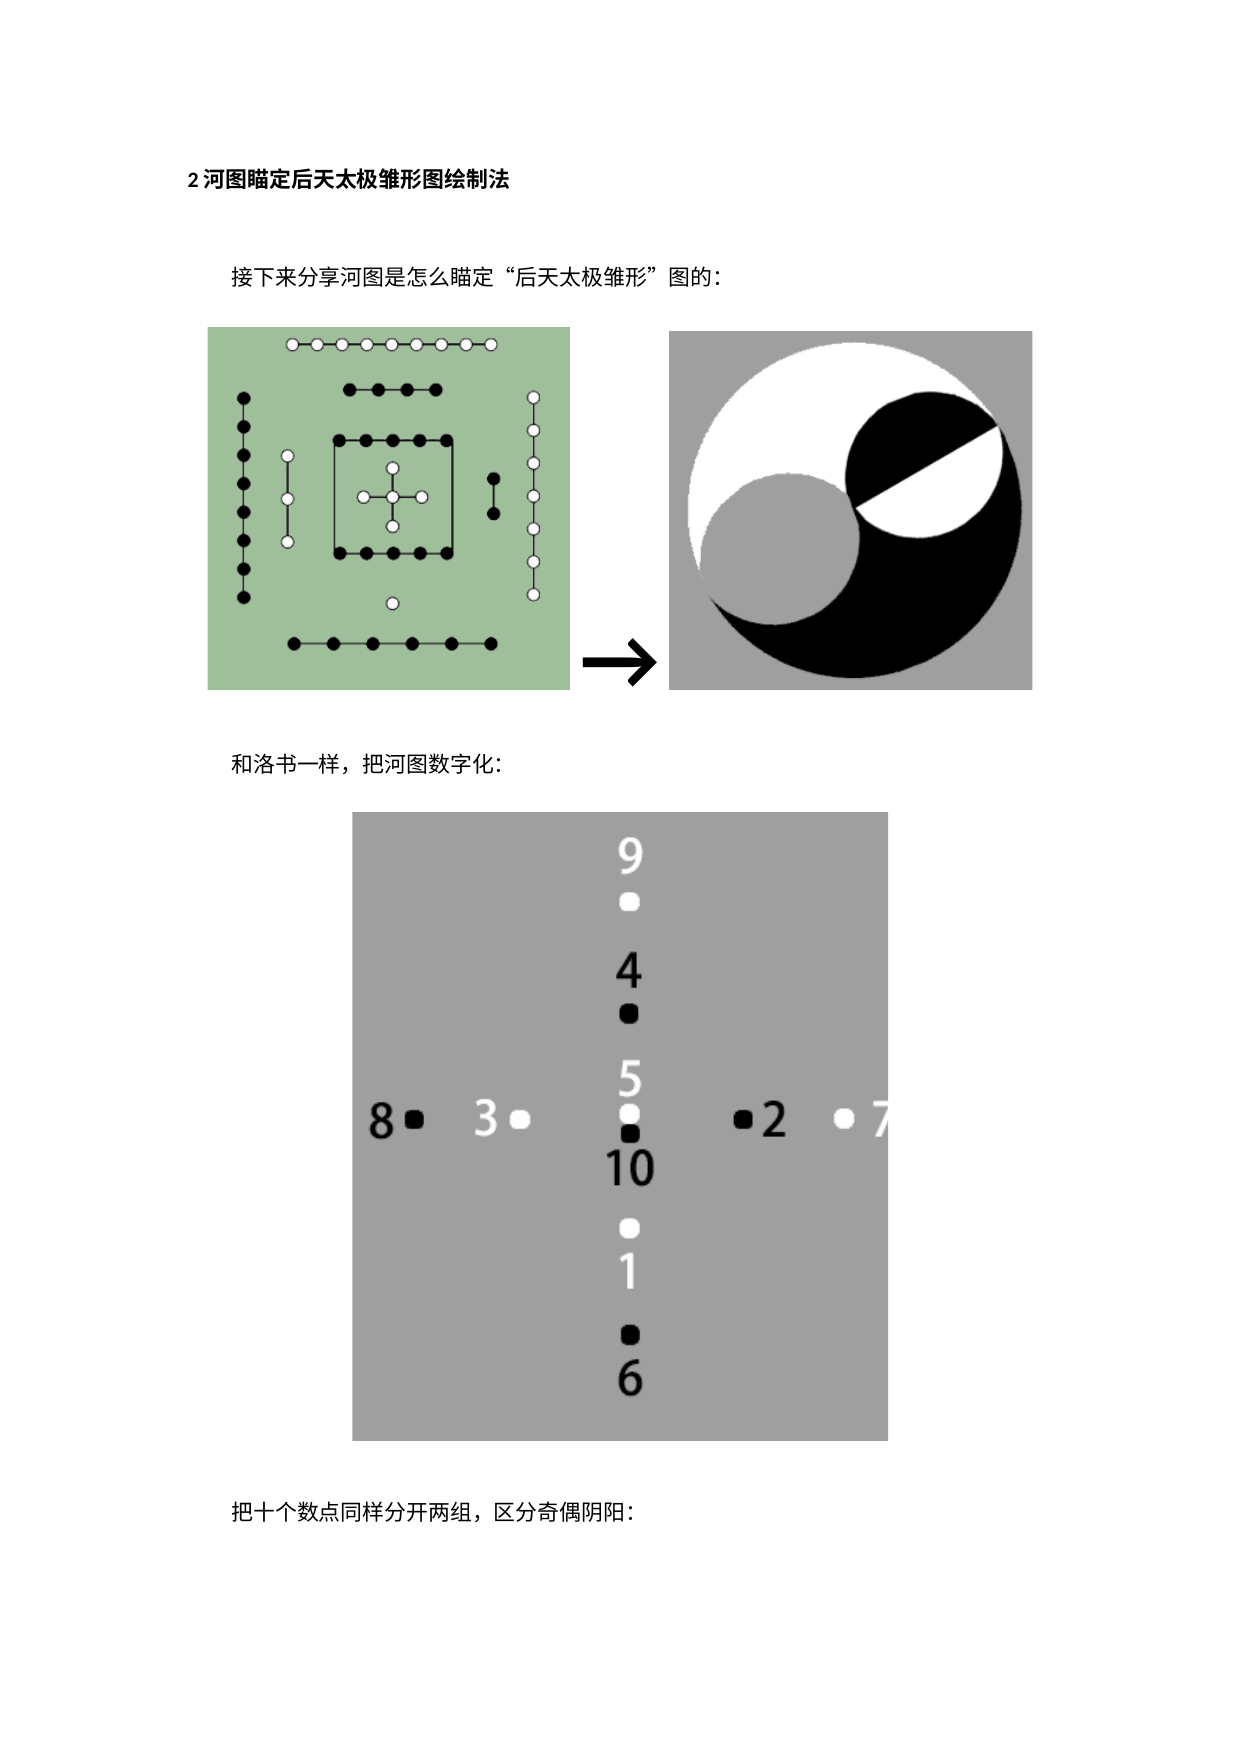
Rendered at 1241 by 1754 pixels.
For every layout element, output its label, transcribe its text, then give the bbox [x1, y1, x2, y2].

picture [352, 812, 889, 1441]
text 把十个数点同样分开两组，区分奇偶阴阳： [187, 1494, 1053, 1527]
text 和洛书一样，把河图数字化： [187, 714, 1053, 812]
picture [669, 331, 1033, 690]
text 2 河图瞄定后天太极雏形图绘制法 [187, 162, 1053, 194]
picture [207, 327, 570, 690]
text 接下来分享河图是怎么瞄定“后天太极雏形”图的： [187, 259, 1053, 292]
